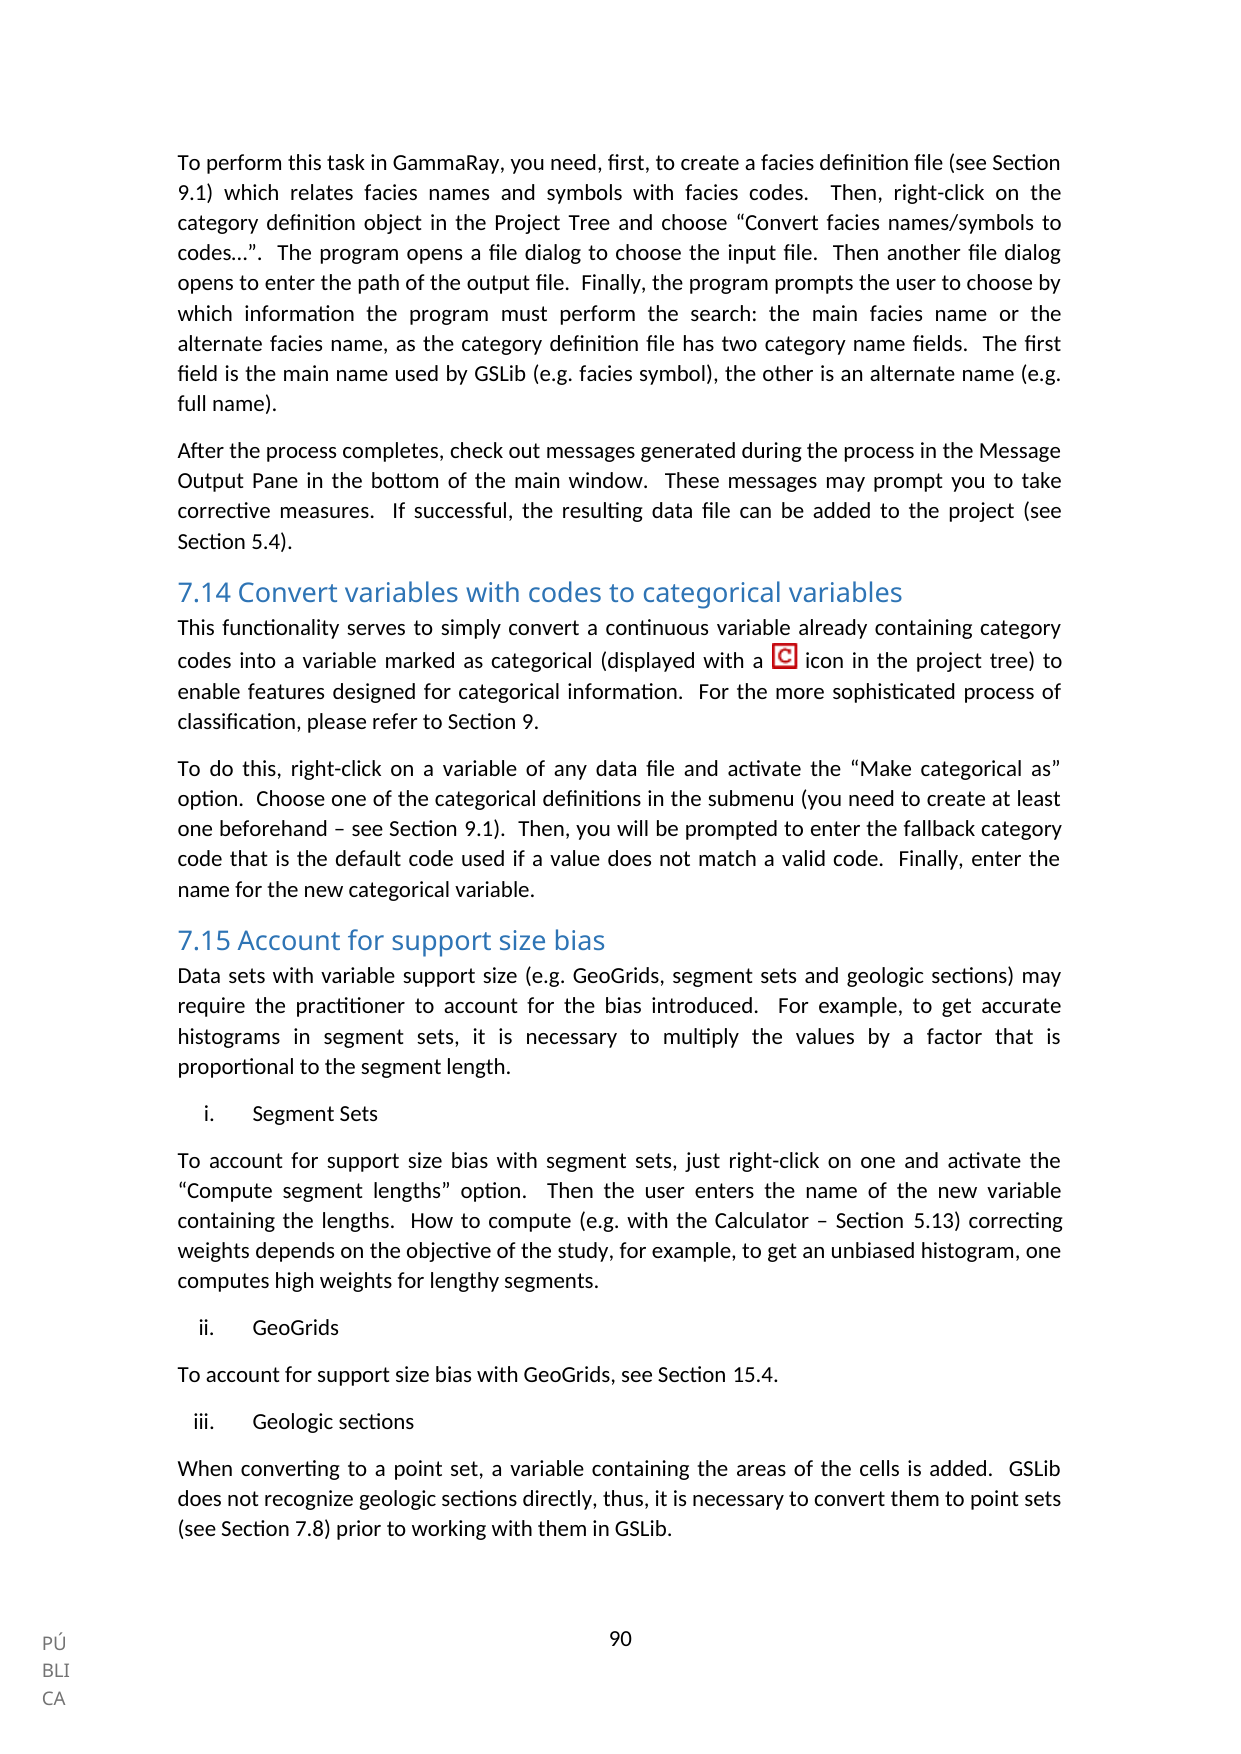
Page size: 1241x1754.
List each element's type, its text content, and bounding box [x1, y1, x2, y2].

text After the process completes, check out messages generated during the process in the Message Output Pane in the bottom of the main window. These messages may prompt you to take corrective measures. If successful, the resulting data file can be added to the project (see Section 5.4). [177, 436, 1063, 555]
subtitle Convert variables with codes to categorical variables [177, 574, 1063, 611]
list GeoGrids [215, 1313, 1063, 1341]
list Segment Sets [215, 1099, 1063, 1127]
text To account for support size bias with GeoGrids, see Section 15.4. [177, 1360, 1063, 1388]
list Geologic sections [215, 1407, 1063, 1435]
subtitle Account for support size bias [177, 922, 1063, 958]
text To account for support size bias with segment sets, just right-click on one and activate the “Compute segment lengths” option. Then the user enters the name of the new variable containing the lengths. How to compute (e.g. with the Calculator – Section 5.13) correcting weights depends on the objective of the study, for example, to get an unbiased histogram, one computes high weights for lengthy segments. [177, 1146, 1063, 1294]
text This functionality serves to simply convert a continuous variable already containing category codes into a variable marked as categorical (displayed with a icon in the project tree) to enable features designed for categorical information. For the more sophisticated process of classification, please refer to Section 9. [177, 613, 1063, 735]
text When converting to a point set, a variable containing the areas of the cells is added. GSLib does not recognize geologic sections directly, thus, it is necessary to convert them to point sets (see Section 7.8) prior to working with them in GSLib. [177, 1454, 1063, 1542]
picture [772, 643, 798, 669]
text To do this, right-click on a variable of any data file and activate the “Make categorical as” option. Choose one of the categorical definitions in the submenu (you need to create at least one beforehand – see Section 9.1). Then, you will be prompted to enter the fallback category code that is the default code used if a value does not match a valid code. Finally, enter the name for the new categorical variable. [177, 754, 1063, 903]
text To perform this task in GammaRay, you need, first, to create a facies definition file (see Section 9.1) which relates facies names and symbols with facies codes. Then, right-click on the category definition object in the Project Tree and choose “Convert facies names/symbols to codes…”. The program opens a file dialog to choose the input file. Then another file dialog opens to enter the path of the output file. Finally, the program prompts the user to choose by which information the program must perform the search: the main facies name or the alternate facies name, as the category definition file has two category name fields. The first field is the main name used by GSLib (e.g. facies symbol), the other is an alternate name (e.g. full name). [177, 148, 1063, 417]
text Data sets with variable support size (e.g. GeoGrids, segment sets and geologic sections) may require the practitioner to account for the bias introduced. For example, to get accurate histograms in segment sets, it is necessary to multiply the values by a factor that is proportional to the segment length. [177, 961, 1063, 1080]
